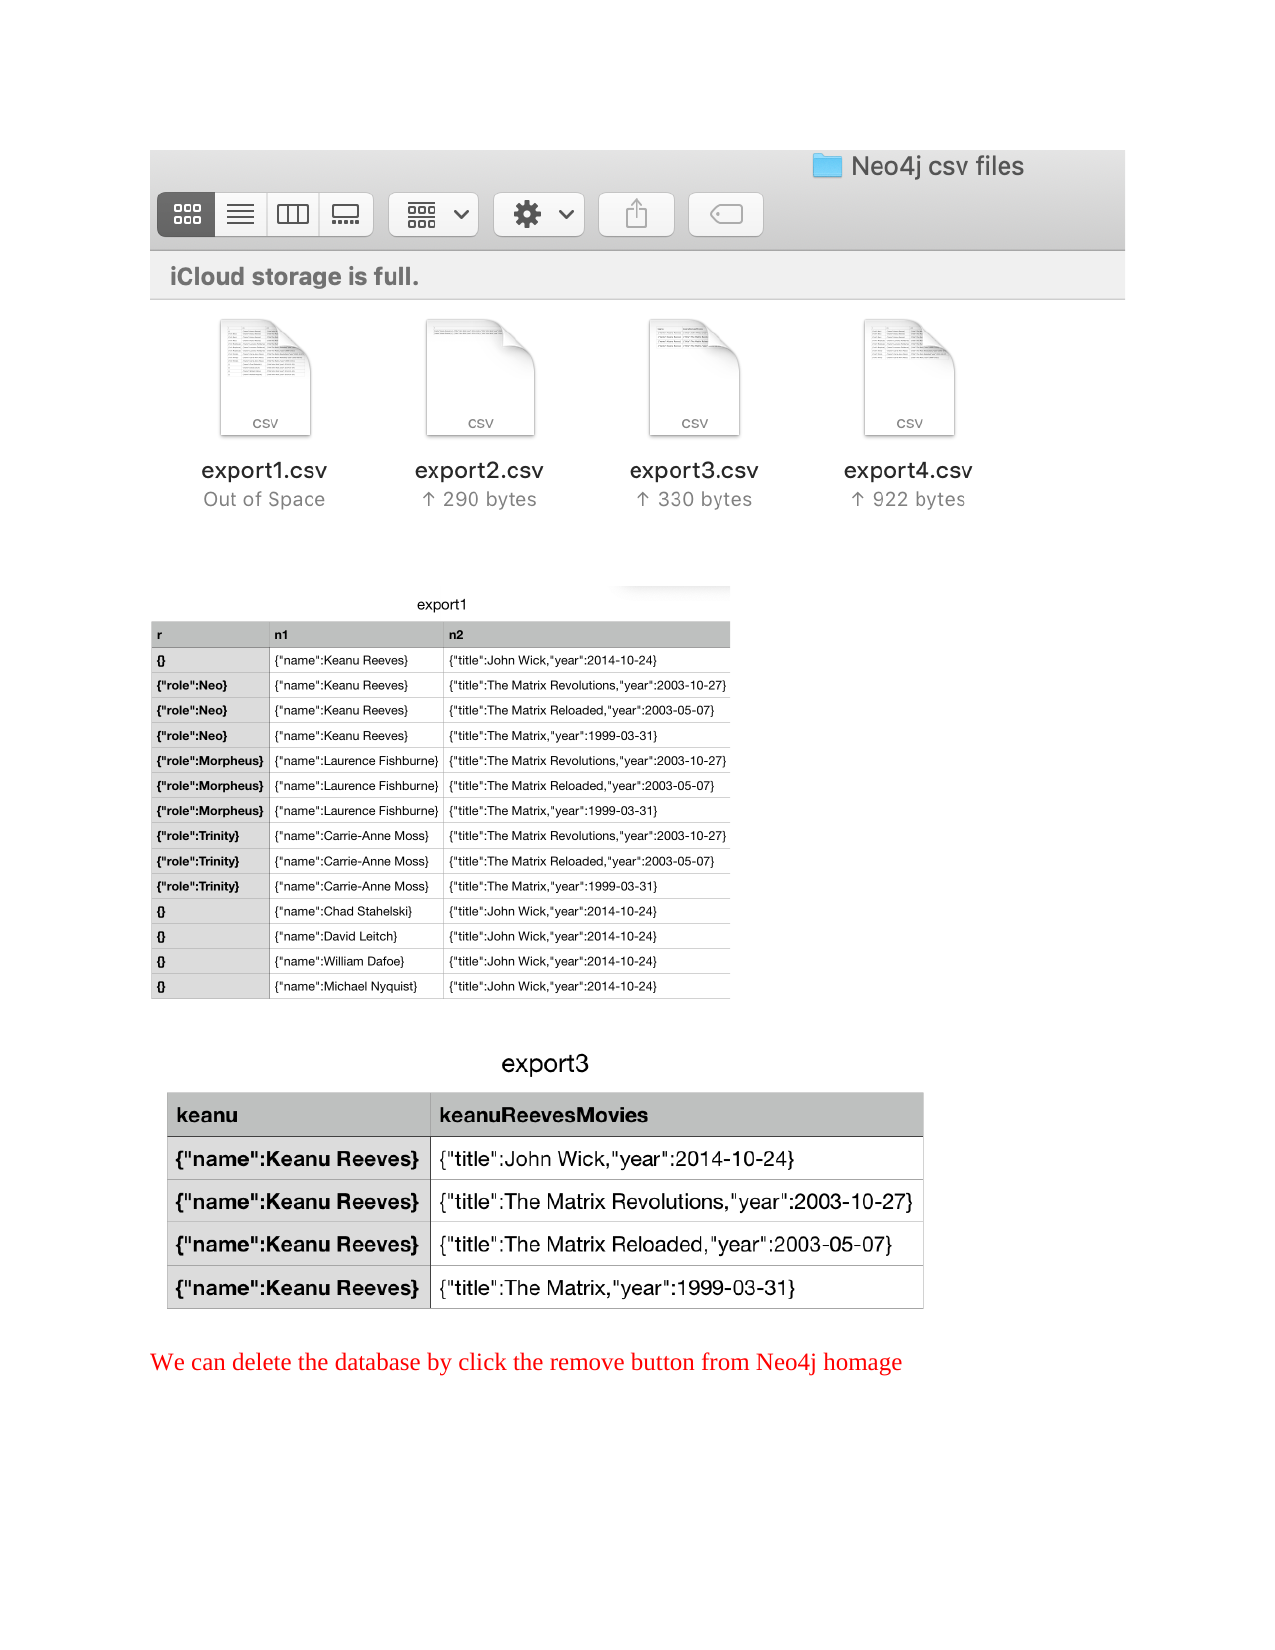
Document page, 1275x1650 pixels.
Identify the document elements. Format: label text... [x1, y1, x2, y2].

picture [150, 150, 1125, 562]
picture [150, 1004, 928, 1322]
text We can delete the database by click the remove button from Neo4j homage [150, 1347, 1125, 1376]
picture [150, 586, 731, 1001]
